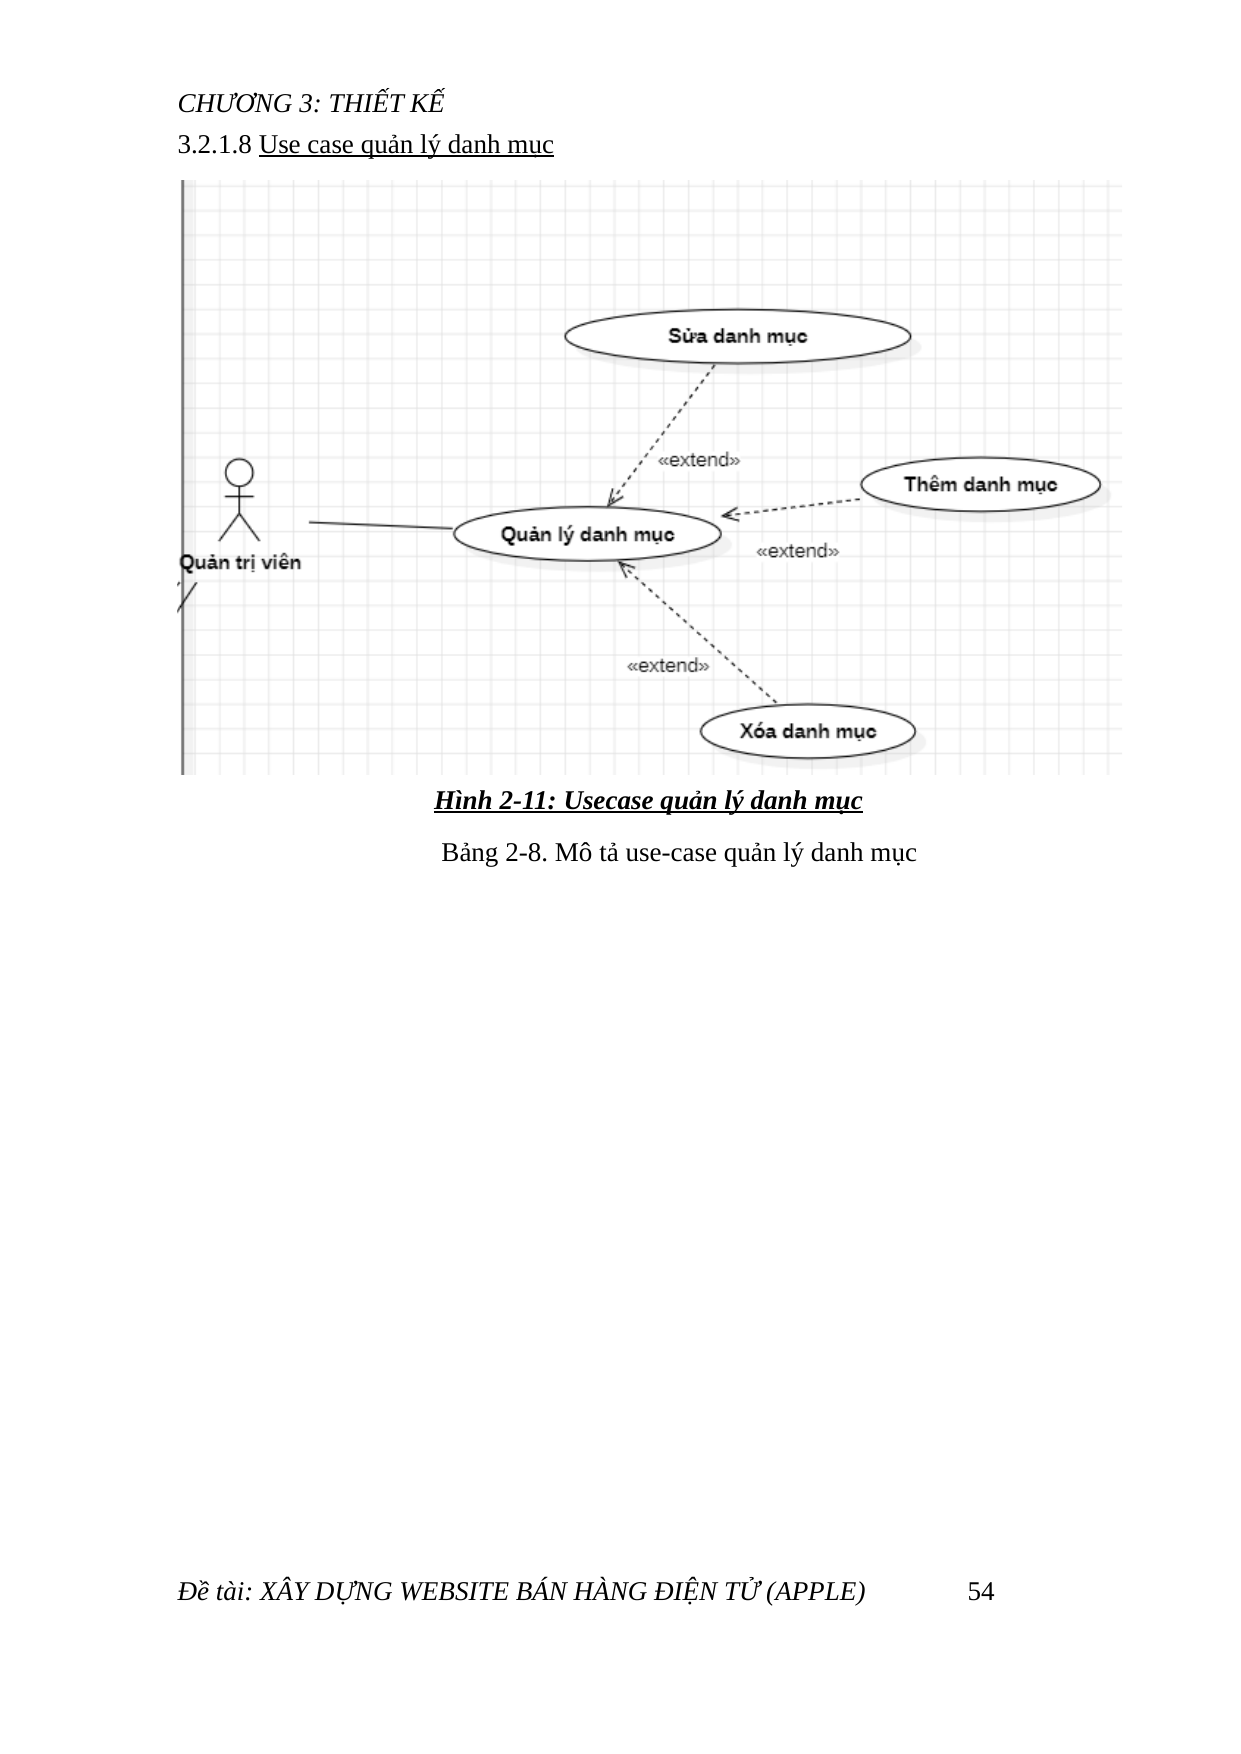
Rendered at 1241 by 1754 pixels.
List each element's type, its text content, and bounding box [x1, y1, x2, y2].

picture [177, 180, 1123, 775]
subtitle 3.2.1.8 Use case quản lý danh mục [177, 128, 1122, 159]
text Hình 2-11: Usecase quản lý danh mục [177, 784, 1122, 815]
